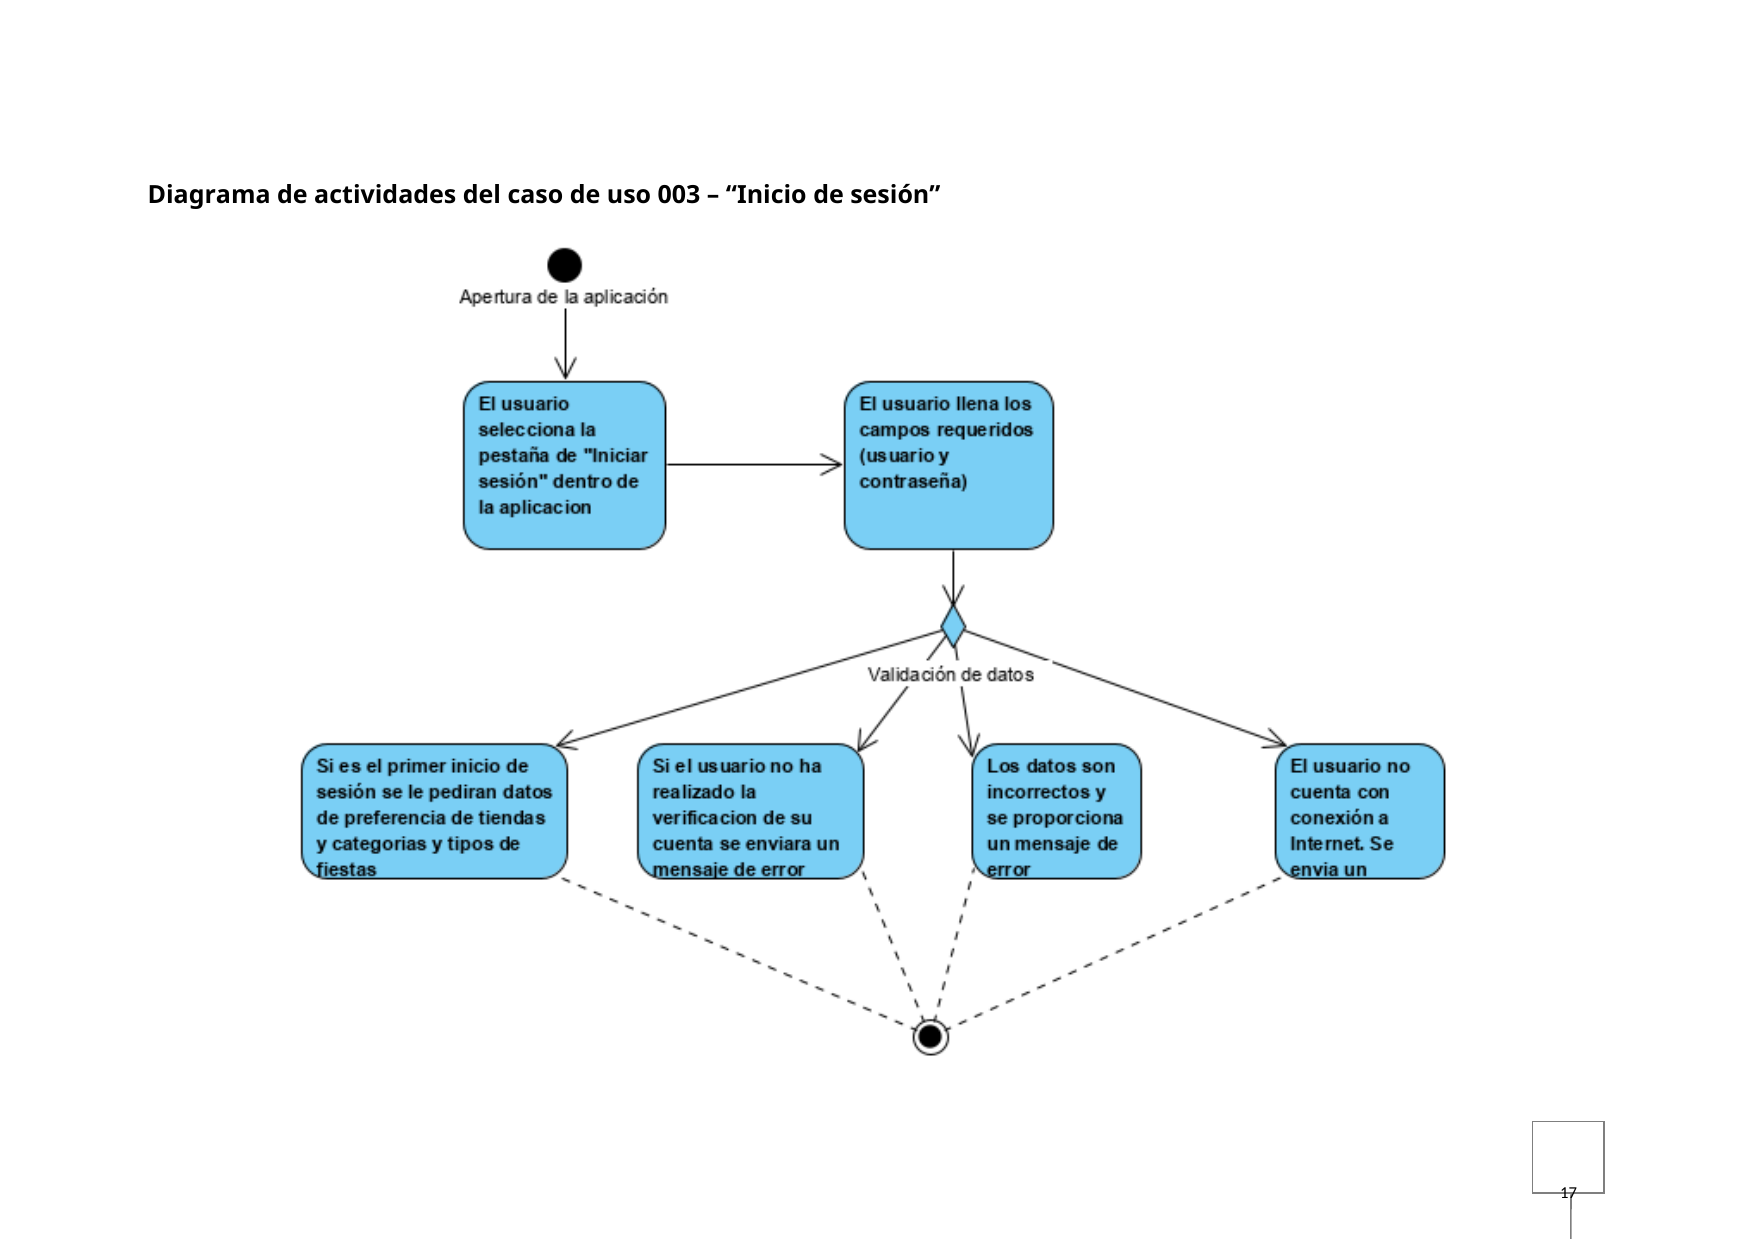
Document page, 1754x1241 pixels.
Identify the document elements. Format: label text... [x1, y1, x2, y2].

text Diagrama de actividades del caso de uso 003 – “Inicio de sesión” [147, 177, 1606, 211]
picture [291, 245, 1463, 1061]
